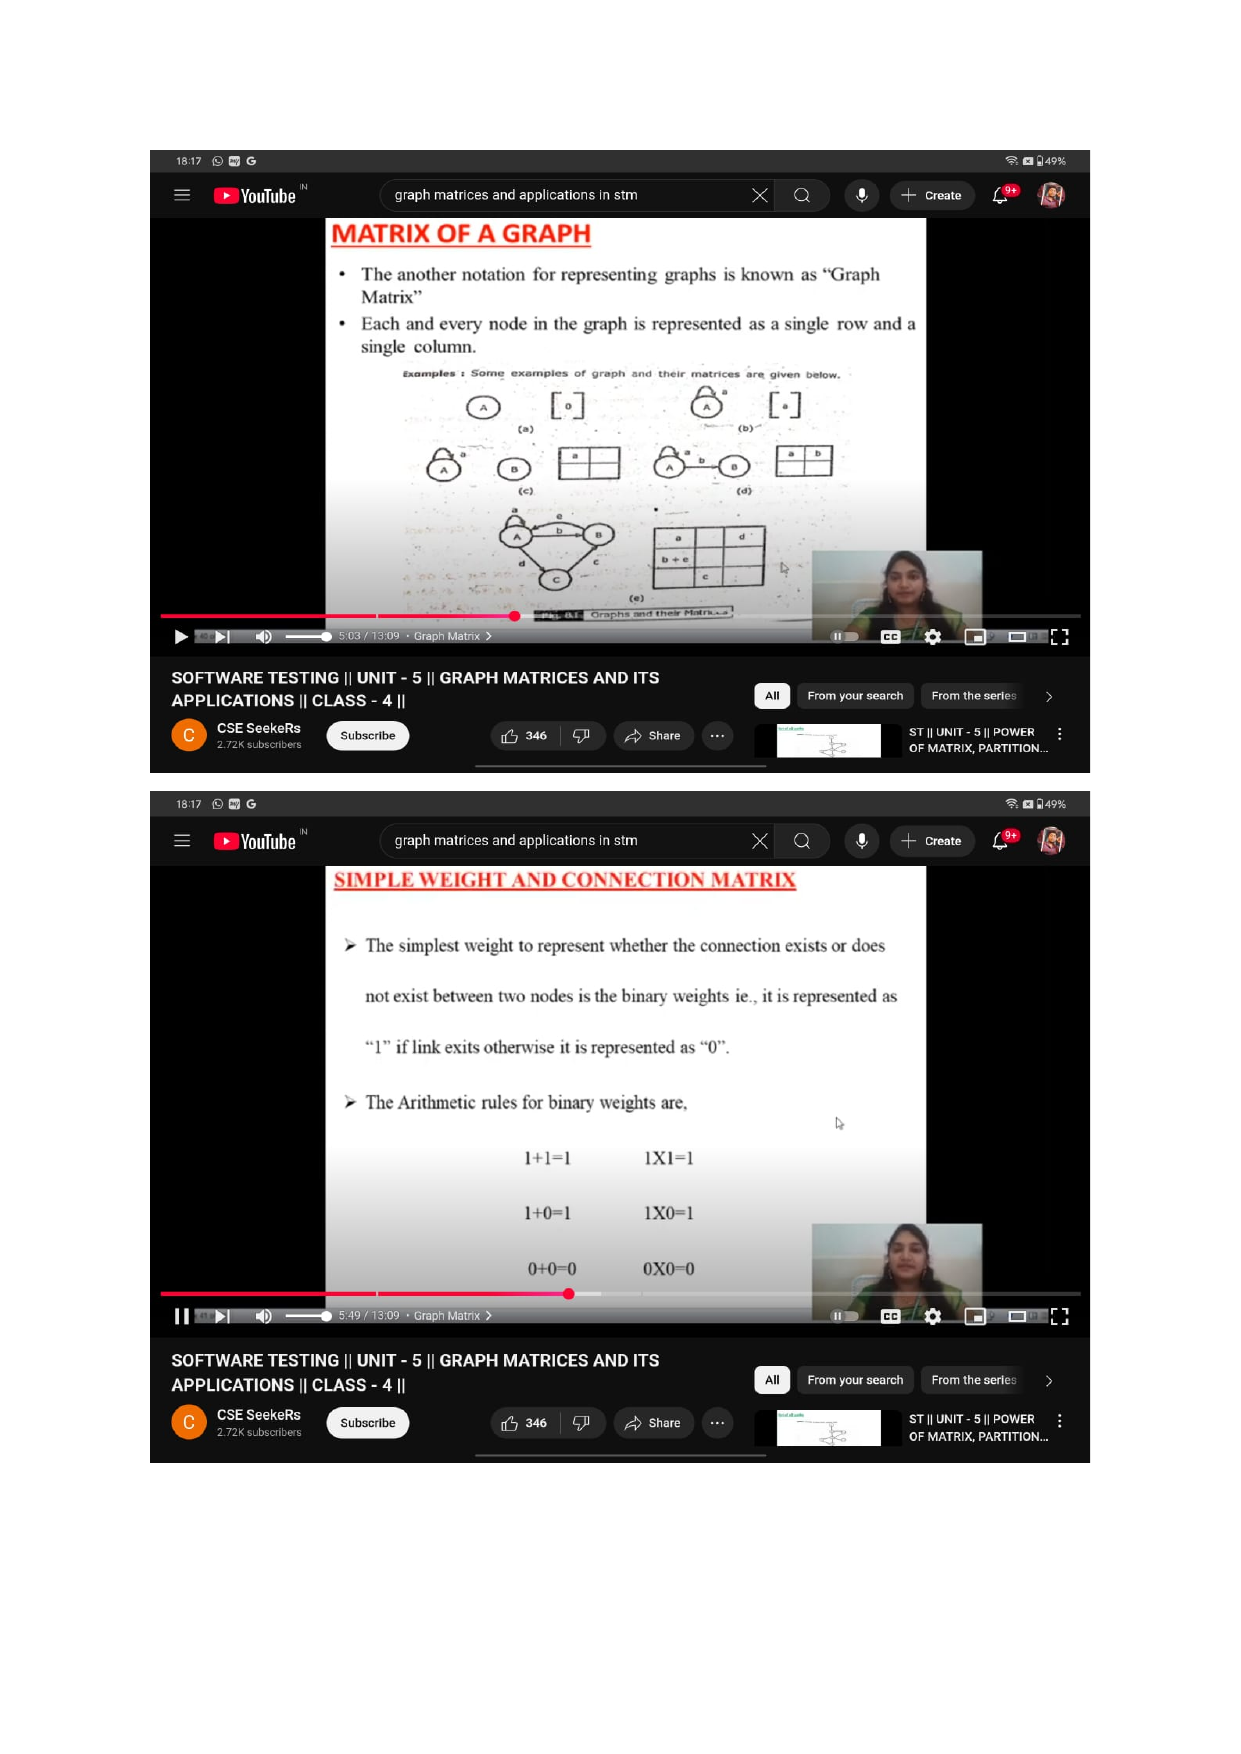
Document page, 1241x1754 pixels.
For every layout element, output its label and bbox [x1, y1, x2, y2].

picture [150, 150, 1091, 773]
picture [150, 791, 1091, 1463]
